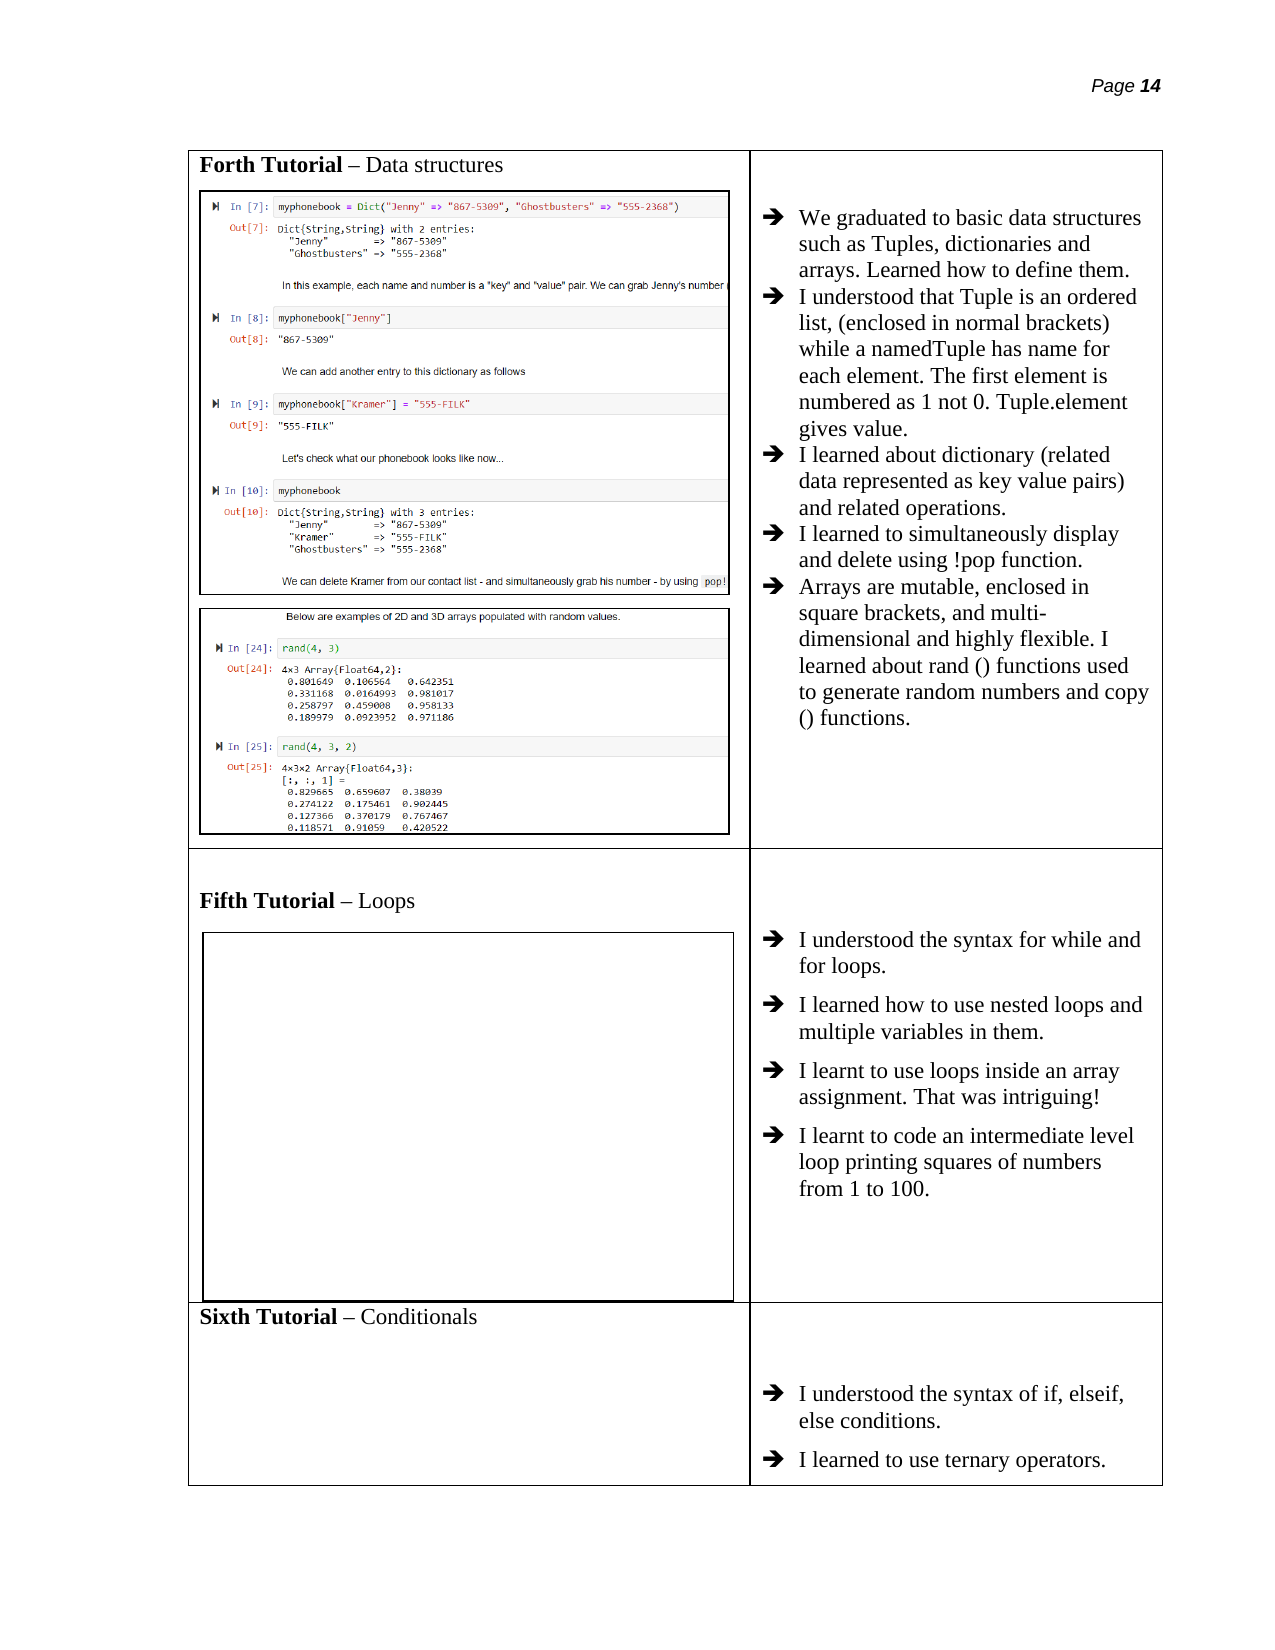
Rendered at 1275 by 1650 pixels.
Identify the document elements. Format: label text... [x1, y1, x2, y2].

picture [201, 192, 728, 594]
table_cell We graduated to basic data structures such as Tuples, dictionaries and arrays. Learned how to define them. I understood that Tuple is an ordered list, (enclosed in normal brackets) while a namedTuple has name for each element. The first element is numbered as 1 not 0. Tuple.element gives value. I learned about dictionary (related data represented as key value pairs) and related operations. I learned to simultaneously display and delete using !pop function. Arrays are mutable, enclosed in square brackets, and multi-dimensional and highly flexible. I learned about rand () functions used to generate random numbers and copy () functions. [751, 151, 1162, 847]
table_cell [751, 1303, 1162, 1484]
table_cell I understood the syntax for while and for loops. I learned how to use nested loops and multiple variables in them. I learnt to use loops inside an array assignment. That was intriguing! I learnt to code an intermediate level loop printing squares of numbers from 1 to 100. [751, 849, 1162, 1302]
table_cell Fifth Tutorial – Loops [189, 849, 749, 1302]
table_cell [189, 1303, 749, 1484]
picture [201, 609, 728, 833]
table_cell Forth Tutorial – Data structures [189, 151, 749, 847]
